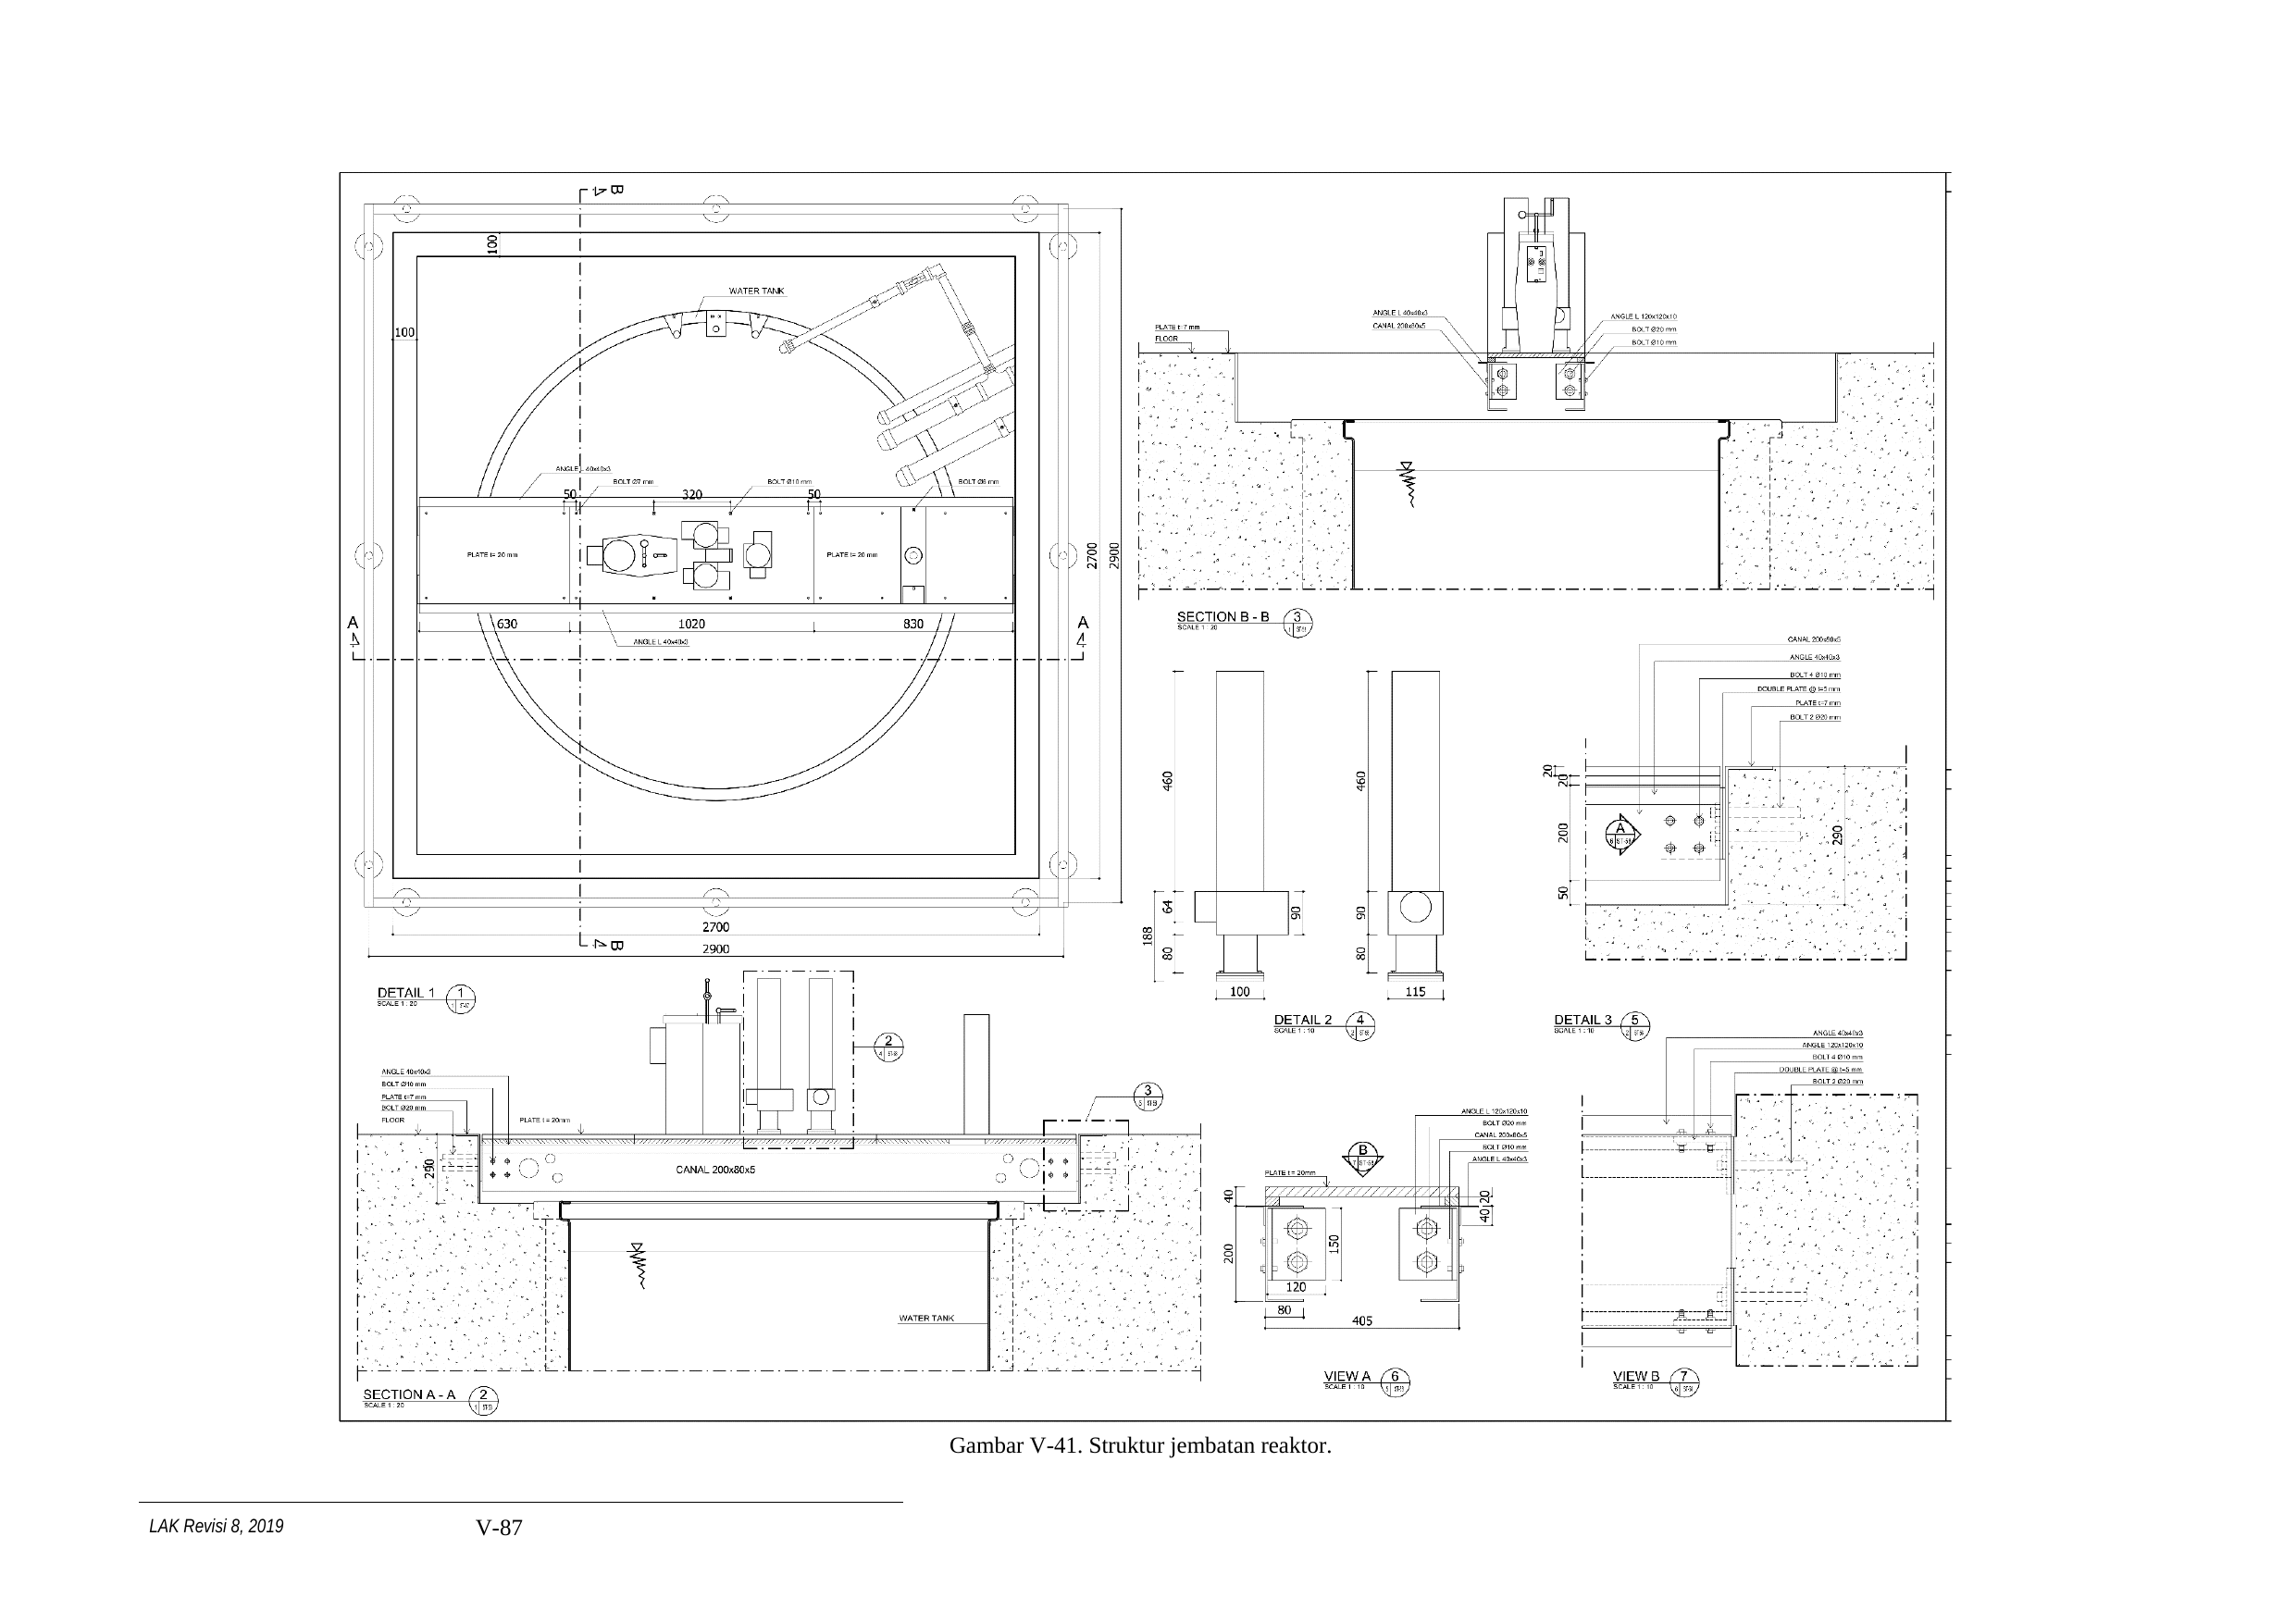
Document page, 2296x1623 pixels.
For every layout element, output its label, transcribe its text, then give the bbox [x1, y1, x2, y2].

picture [329, 165, 1952, 1431]
text Gambar V-41. Struktur jembatan reaktor. [139, 1431, 2142, 1457]
